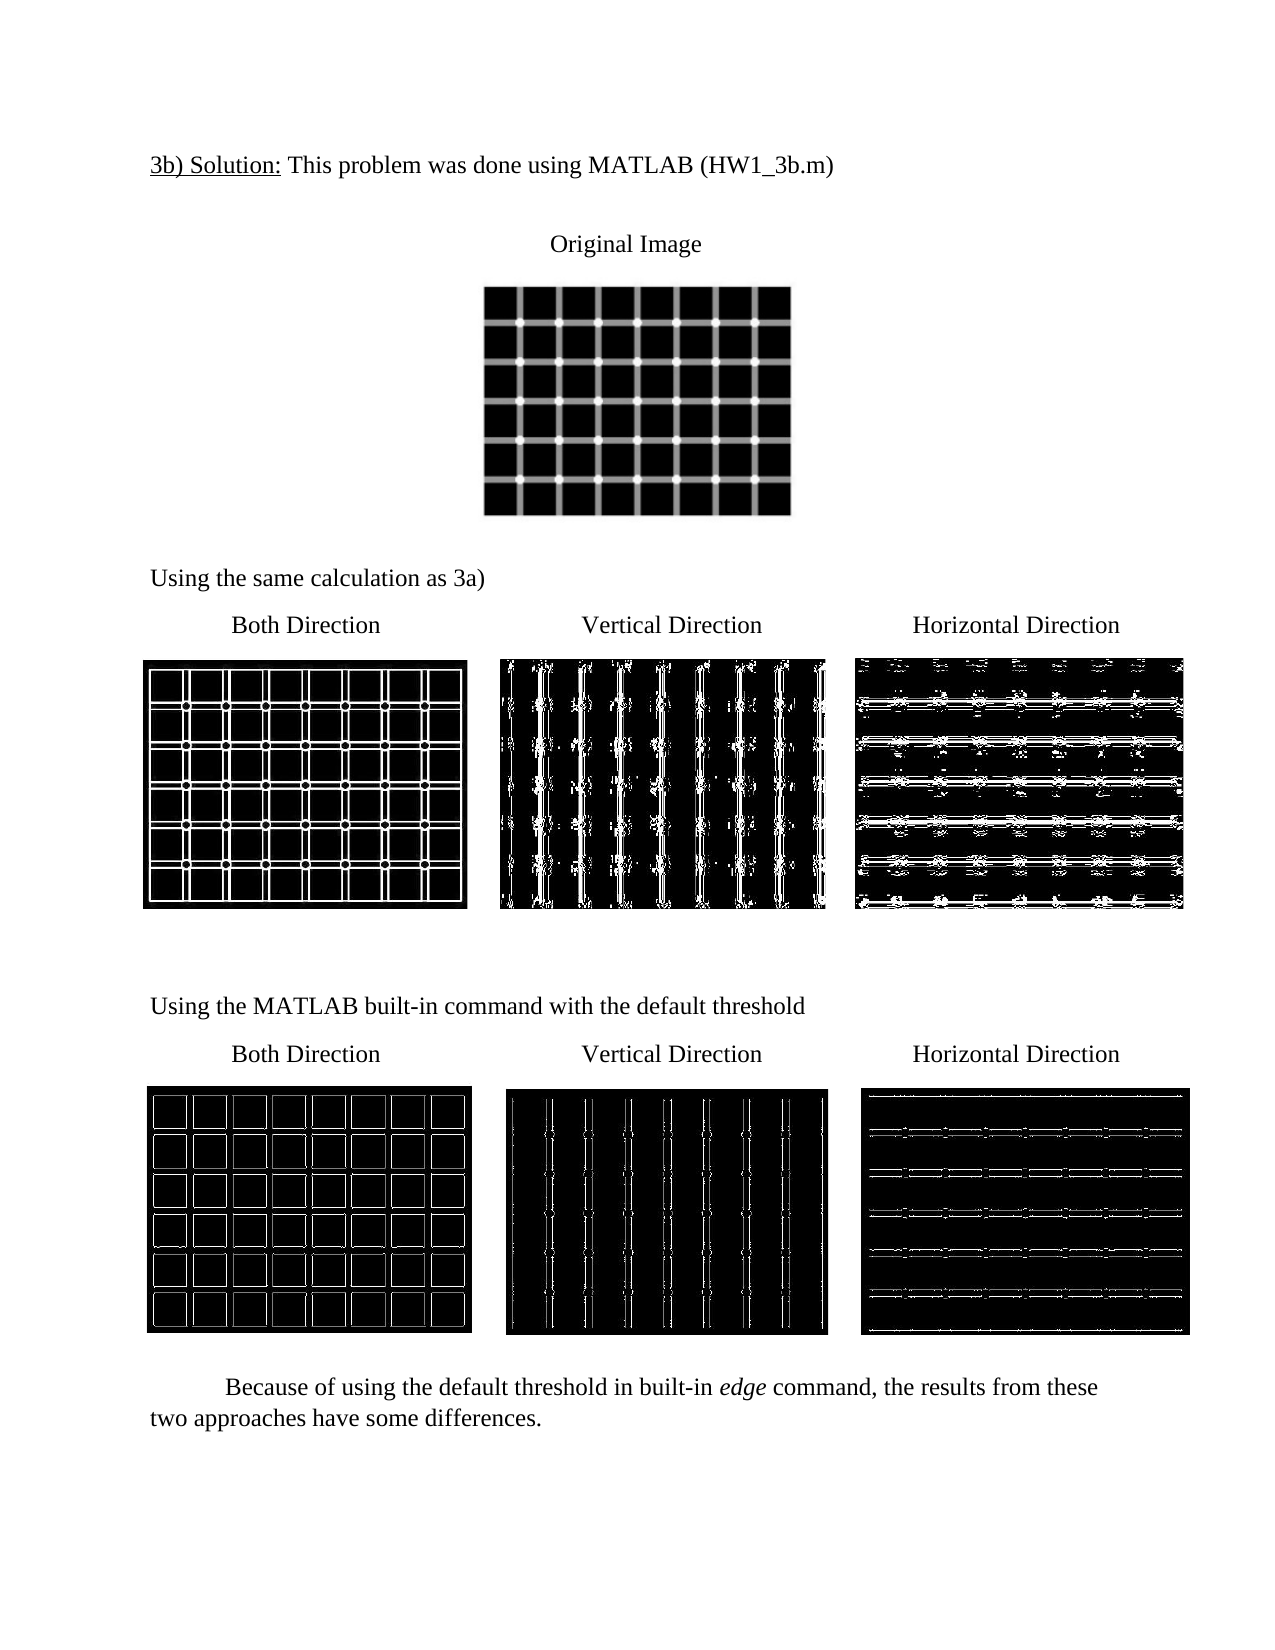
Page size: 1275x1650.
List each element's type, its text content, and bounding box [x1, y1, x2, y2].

picture [861, 1088, 1191, 1335]
text Using the MATLAB built-in command with the default threshold [150, 991, 1125, 1020]
text Original Image [150, 229, 1125, 257]
text Both Direction Vertical Direction Horizontal Direction [150, 610, 1125, 639]
picture [503, 1088, 829, 1335]
picture [477, 277, 798, 524]
text Both Direction Vertical Direction Horizontal Direction [150, 1039, 1125, 1068]
text Using the same calculation as 3a) [150, 563, 1125, 591]
picture [500, 659, 826, 909]
picture [855, 658, 1184, 909]
text 3b) Solution: This problem was done using MATLAB (HW1_3b.m) [150, 150, 1125, 210]
picture [146, 1081, 472, 1333]
picture [142, 658, 468, 909]
text Because of using the default threshold in built-in edge command, the results from these two approaches have some differences. [150, 1372, 1125, 1432]
